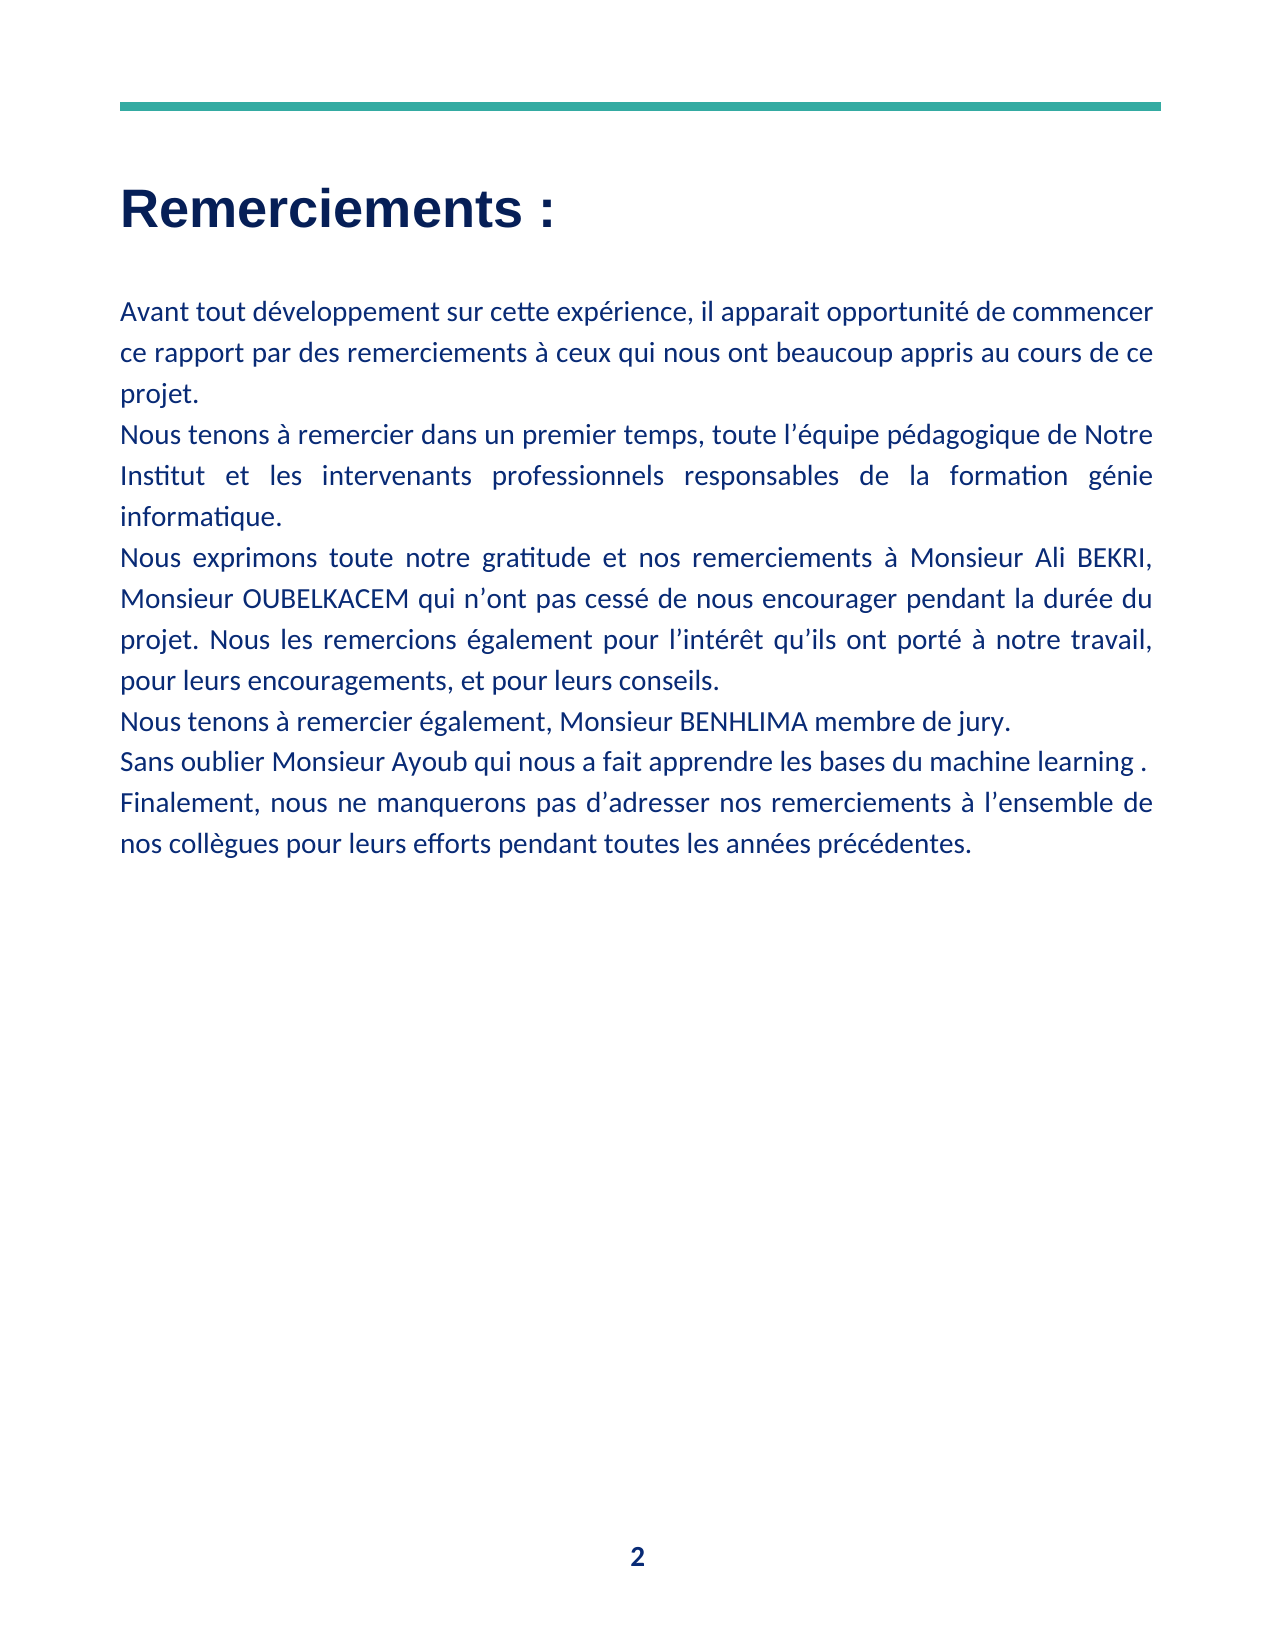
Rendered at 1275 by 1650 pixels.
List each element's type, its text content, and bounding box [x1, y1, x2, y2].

text Finalement, nous ne manquerons pas d’adresser nos remerciements à l’ensemble de nos collègues pour leurs efforts pendant toutes les années précédentes. [120, 784, 1155, 861]
text Nous tenons à remercier dans un premier temps, toute l’équipe pédagogique de Notre Institut et les intervenants professionnels responsables de la formation génie informatique. [120, 416, 1155, 533]
text Nous exprimons toute notre gratitude et nos remerciements à Monsieur Ali BEKRI, Monsieur OUBELKACEM qui n’ont pas cessé de nous encourager pendant la durée du projet. Nous les remercions également pour l’intérêt qu’ils ont porté à notre travail, pour leurs encouragements, et pour leurs conseils. [120, 539, 1155, 697]
subtitle Remerciements : [120, 177, 1155, 239]
text Nous tenons à remercier également, Monsieur BENHLIMA membre de jury. [120, 703, 1155, 738]
text Avant tout développement sur cette expérience, il apparait opportunité de commencer ce rapport par des remerciements à ceux qui nous ont beaucoup appris au cours de ce projet. [120, 293, 1155, 411]
text Sans oublier Monsieur Ayoub qui nous a fait apprendre les bases du machine learning . [120, 743, 1155, 779]
